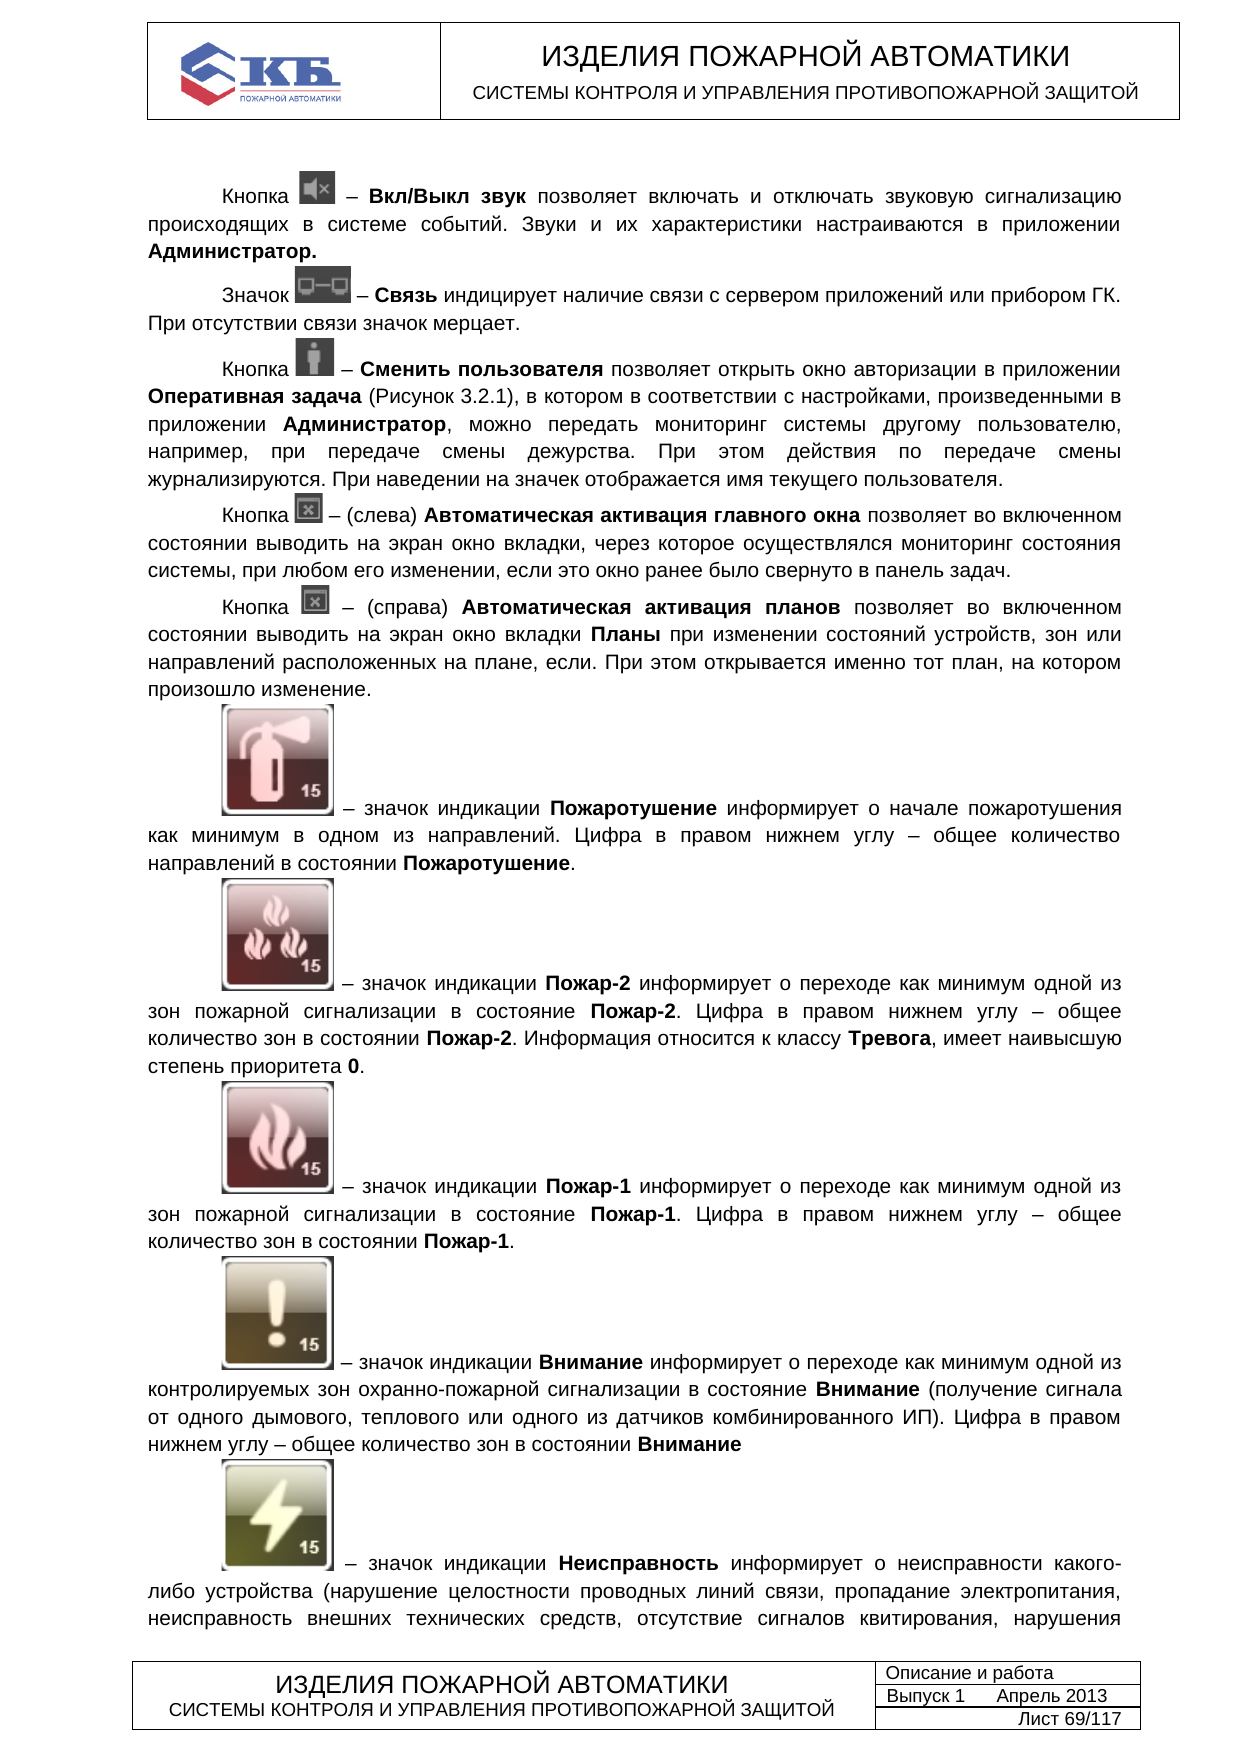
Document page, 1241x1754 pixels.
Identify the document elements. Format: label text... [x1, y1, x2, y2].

list Значок – Связь индицирует наличие связи с сервером приложений или прибором ГК. При отсутствии связи значок мерцает. [148, 267, 1122, 335]
picture [301, 585, 330, 614]
list Кнопка – Вкл/Выкл звук позволяет включать и отключать звуковую сигнализацию происходящих в системе событий. Звуки и их характеристики настраиваются в приложении Администратор. [148, 172, 1122, 263]
picture [221, 1459, 334, 1571]
picture [221, 1256, 334, 1370]
picture [221, 1081, 334, 1194]
picture [221, 878, 334, 991]
list – значок индикации Внимание информирует о переходе как минимум одной из контролируемых зон охранно-пожарной сигнализации в состояние Внимание (получение сигнала от одного дымового, теплового или одного из датчиков комбинированного ИП). Цифра в правом нижнем углу – общее количество зон в состоянии Внимание [148, 1257, 1122, 1456]
picture [294, 493, 323, 523]
picture [294, 266, 351, 303]
list Кнопка – (слева) Автоматическая активация главного окна позволяет во включенном состоянии выводить на экран окно вкладки, через которое осуществлялся мониторинг состояния системы, при любом его изменении, если это окно ранее было свернуто в панель задач. [148, 494, 1122, 582]
picture [295, 338, 335, 376]
list Кнопка – Сменить пользователя позволяет открыть окно авторизации в приложении Оперативная задача (Рисунок 3.2.1), в котором в соответствии с настройками, произведенными в приложении Администратор, можно передать мониторинг системы другому пользователю, например, при передаче смены дежурства. При этом действия по передаче смены журнализируются. При наведении на значек отображается имя текущего пользователя. [148, 338, 1122, 490]
picture [299, 171, 336, 204]
picture [221, 704, 334, 816]
list Кнопка – (справа) Автоматическая активация планов позволяет во включенном состоянии выводить на экран окно вкладки Планы при изменении состояний устройств, зон или направлений расположенных на плане, если. При этом открывается именно тот план, на котором произошло изменение. [148, 585, 1122, 701]
picture [177, 34, 354, 115]
list – значок индикации Пожар-1 информирует о переходе как минимум одной из зон пожарной сигнализации в состояние Пожар-1. Цифра в правом нижнем углу – общее количество зон в состоянии Пожар-1. [148, 1081, 1122, 1253]
list – значок индикации Пожар-2 информирует о переходе как минимум одной из зон пожарной сигнализации в состояние Пожар-2. Цифра в правом нижнем углу – общее количество зон в состоянии Пожар-2. Информация относится к классу Тревога, имеет наивысшую степень приоритета 0. [148, 878, 1122, 1078]
list – значок индикации Пожаротушение информирует о начале пожаротушения как минимум в одном из направлений. Цифра в правом нижнем углу – общее количество направлений в состоянии Пожаротушение. [148, 704, 1122, 875]
